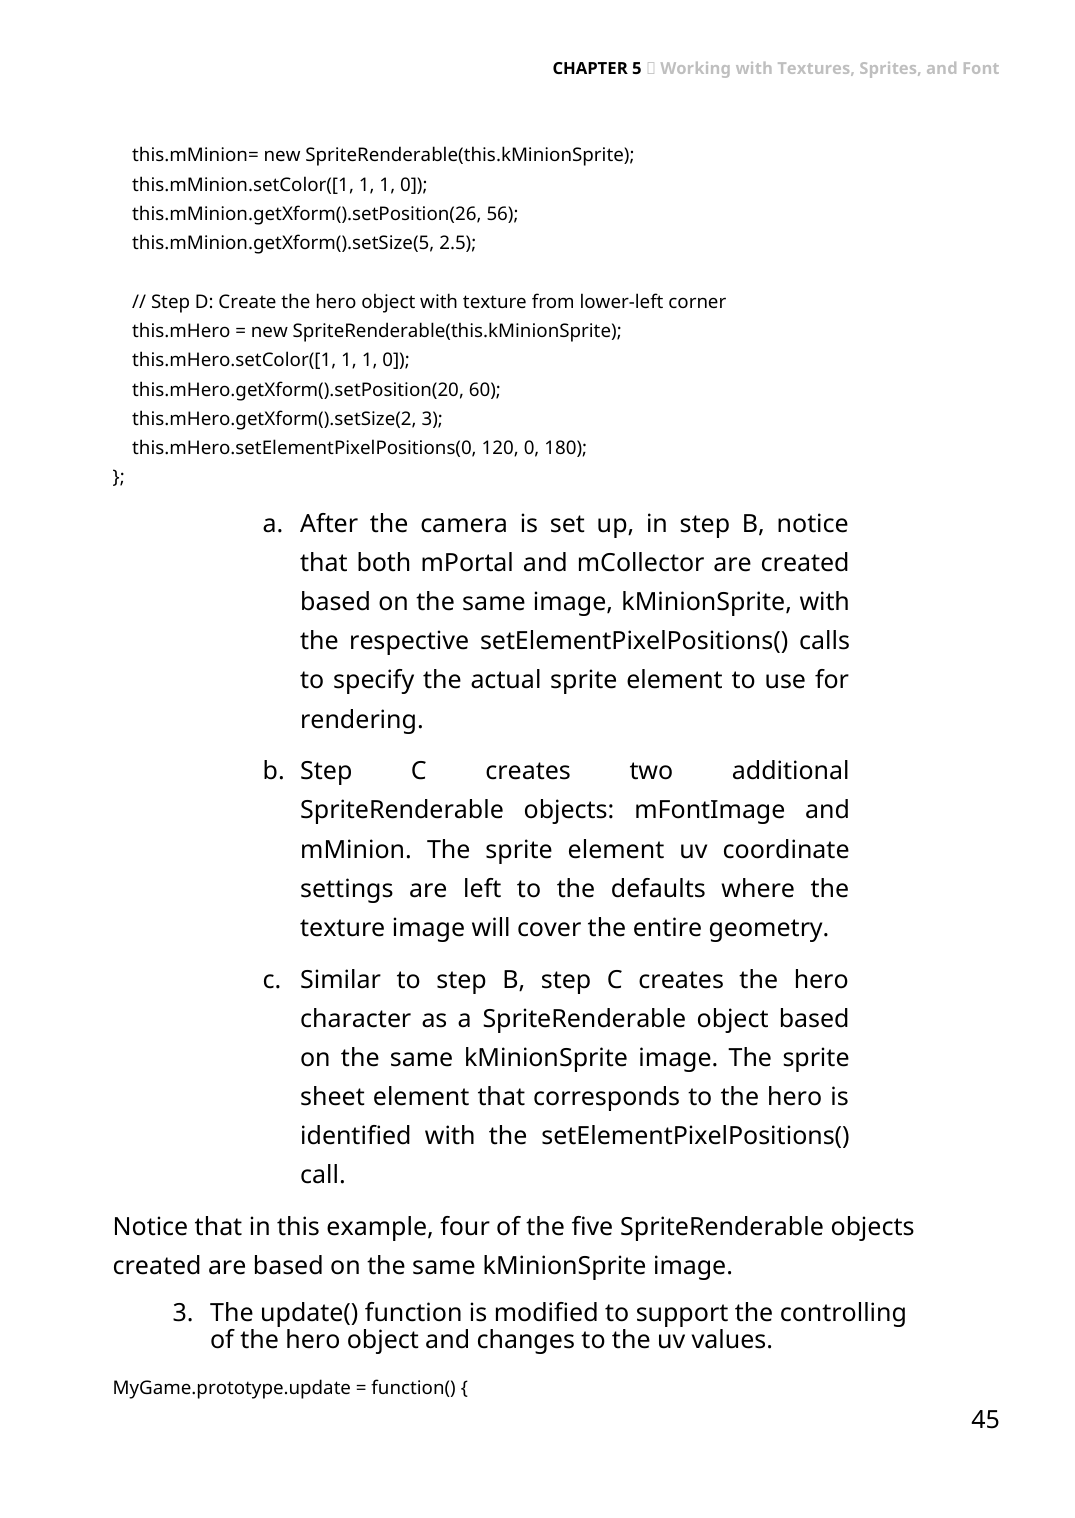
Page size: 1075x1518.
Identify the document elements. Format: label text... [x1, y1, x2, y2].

text this.mMinion.getXform().setPosition(26, 56); [112, 200, 1000, 226]
list After the camera is set up, in step B, notice that both mPortal and mCollector are created based on the same image, kMinionSprite, with the respective setElementPixelPositions() calls to specify the actual sprite element to use for rendering. [262, 506, 850, 735]
list Step C creates two additional SpriteRenderable objects: mFontImage and mMinion. The sprite element uv coordinate settings are left to the defaults where the texture image will cover the entire geometry. [262, 753, 850, 944]
text }; [112, 464, 1000, 489]
list The update() function is modified to support the controlling of the hero object and changes to the uv values. [172, 1300, 910, 1354]
text Notice that in this example, four of the five SpriteRenderable objects created are based on the same kMinionSprite image. [112, 1209, 1000, 1282]
text this.mHero.setColor([1, 1, 1, 0]); [112, 347, 1000, 372]
text MyGame.prototype.update = function() { [112, 1375, 1000, 1400]
text this.mMinion= new SpriteRenderable(this.kMinionSprite); [112, 142, 1000, 167]
text this.mHero.setElementPixelPositions(0, 120, 0, 180); [112, 434, 1000, 460]
text this.mMinion.setColor([1, 1, 1, 0]); [112, 171, 1000, 197]
text this.mMinion.getXform().setSize(5, 2.5); [112, 229, 1000, 255]
text // Step D: Create the hero object with texture from lower-left corner [112, 288, 1000, 314]
list Similar to step B, step C creates the hero character as a SpriteRenderable object based on the same kMinionSprite image. The sprite sheet element that corresponds to the hero is identified with the setElementPixelPositions() call. [262, 961, 850, 1191]
text this.mHero.getXform().setSize(2, 3); [112, 405, 1000, 431]
text this.mHero = new SpriteRenderable(this.kMinionSprite); [112, 317, 1000, 343]
text this.mHero.getXform().setPosition(20, 60); [112, 376, 1000, 401]
